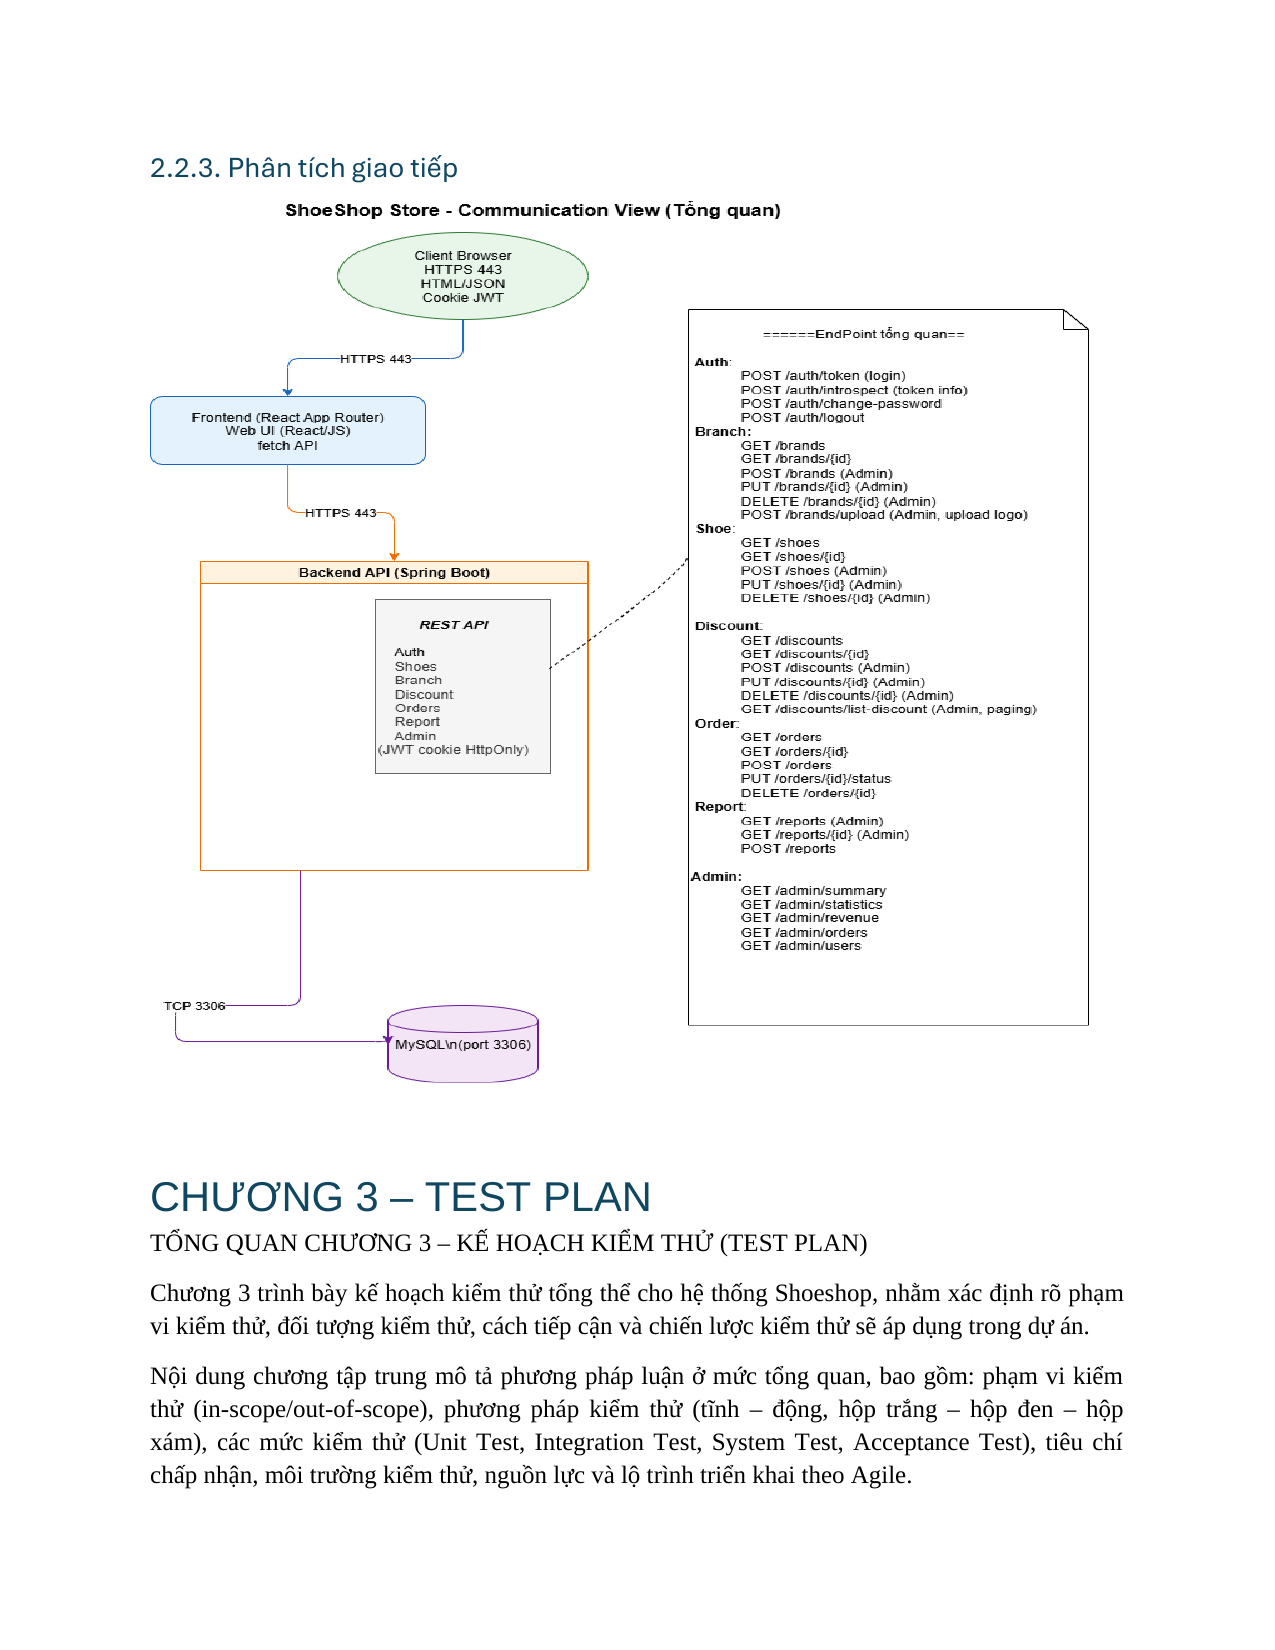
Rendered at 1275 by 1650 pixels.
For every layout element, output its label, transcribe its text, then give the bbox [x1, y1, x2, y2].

picture [150, 193, 1091, 1083]
text TỔNG QUAN CHƯƠNG 3 – KẾ HOẠCH KIỂM THỬ (TEST PLAN) [150, 1228, 1125, 1257]
text Nội dung chương tập trung mô tả phương pháp luận ở mức tổng quan, bao gồm: phạm vi kiểm thử (in-scope/out-of-scope), phương pháp kiểm thử (tĩnh – động, hộp trắng – hộp đen – hộp xám), các mức kiểm thử (Unit Test, Integration Test, System Test, Acceptance Test), tiêu chí chấp nhận, môi trường kiểm thử, nguồn lực và lộ trình triển khai theo Agile. [150, 1361, 1125, 1489]
text Chương 3 trình bày kế hoạch kiểm thử tổng thể cho hệ thống Shoeshop, nhằm xác định rõ phạm vi kiểm thử, đối tượng kiểm thử, cách tiếp cận và chiến lược kiểm thử sẽ áp dụng trong dự án. [150, 1278, 1125, 1340]
subtitle 2.2.3. Phân tích giao tiếp [150, 150, 1125, 186]
